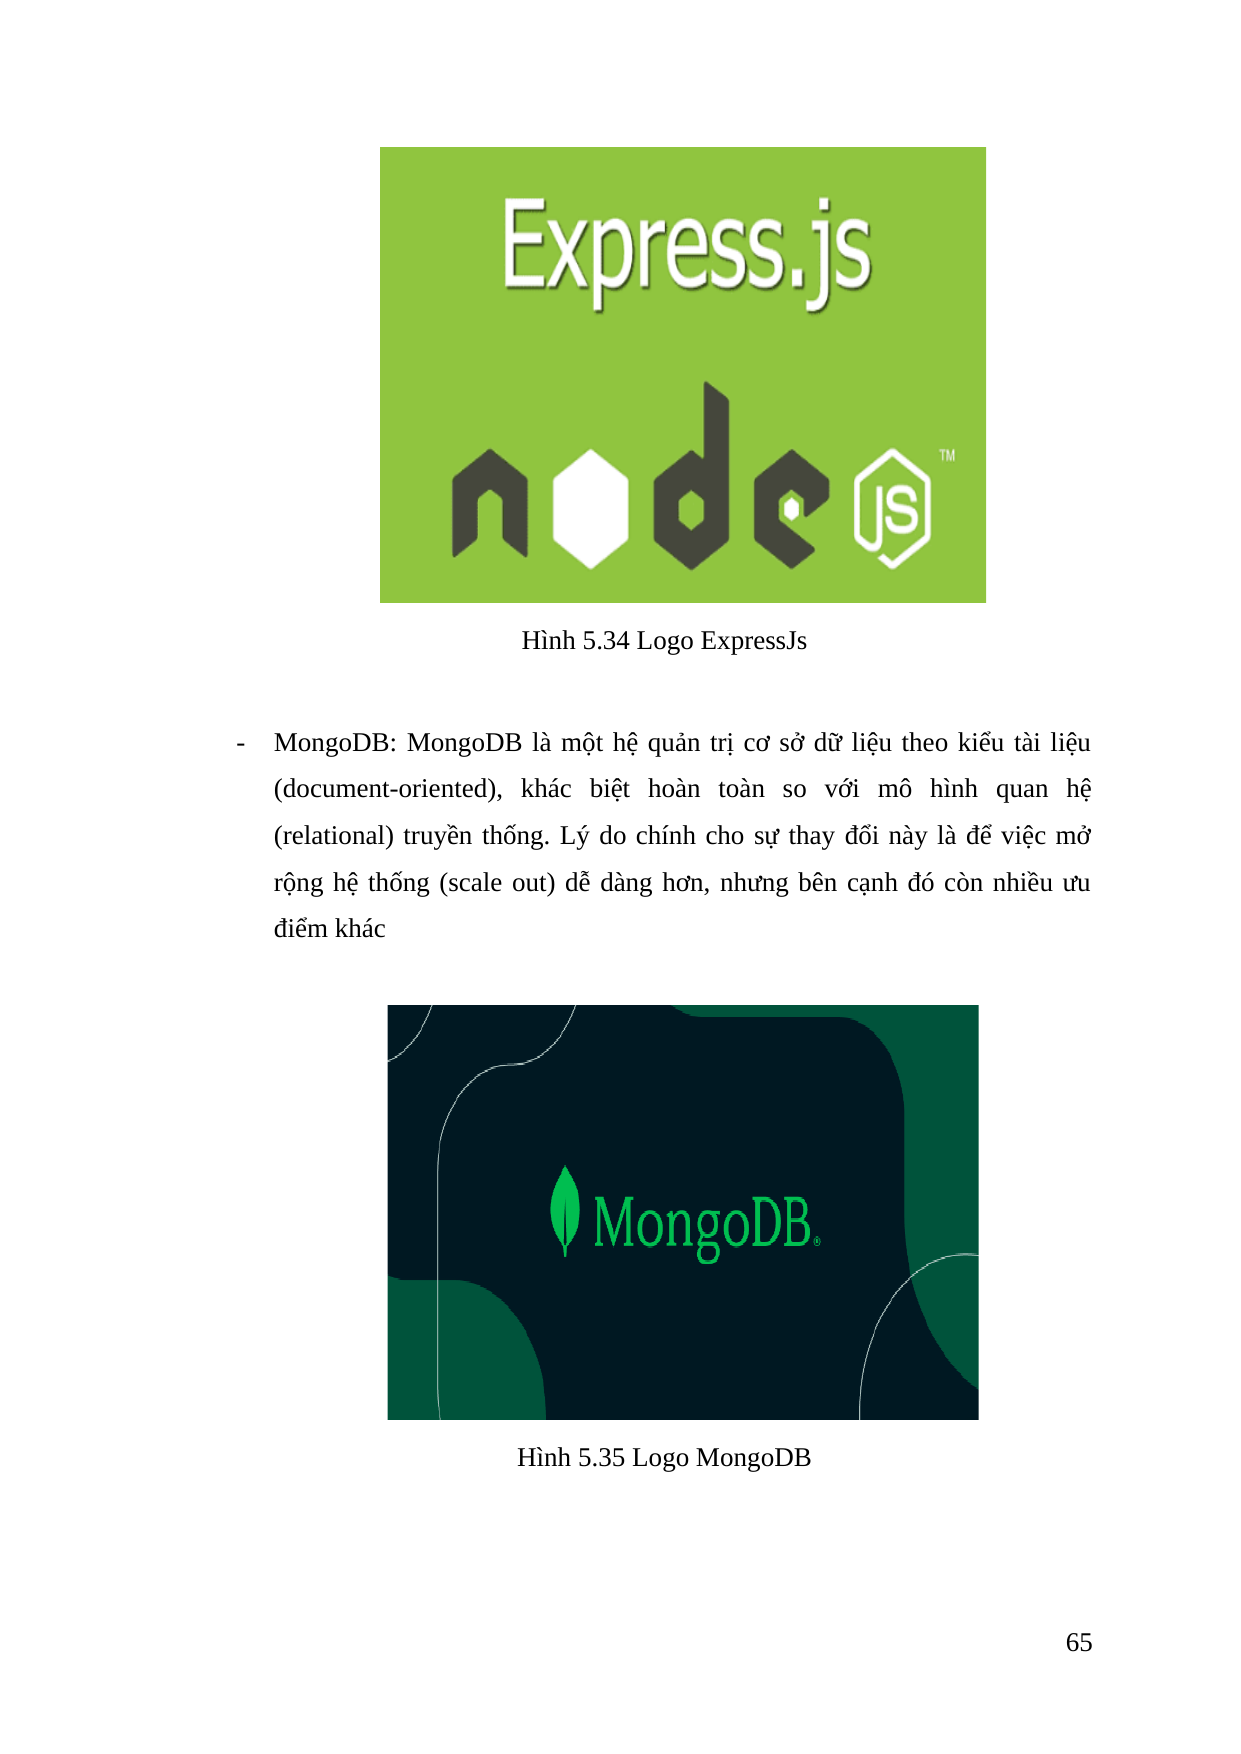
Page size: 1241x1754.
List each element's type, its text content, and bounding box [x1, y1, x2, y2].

picture [387, 1005, 979, 1420]
picture [380, 147, 987, 603]
list MongoDB: MongoDB là một hệ quản trị cơ sở dữ liệu theo kiểu tài liệu (document-oriented), khác biệt hoàn toàn so với mô hình quan hệ (relational) truyền thống. Lý do chính cho sự thay đổi này là để việc mở rộng hệ thống (scale out) dễ dàng hơn, nhưng bên cạnh đó còn nhiều ưu điểm khác [236, 726, 1092, 944]
